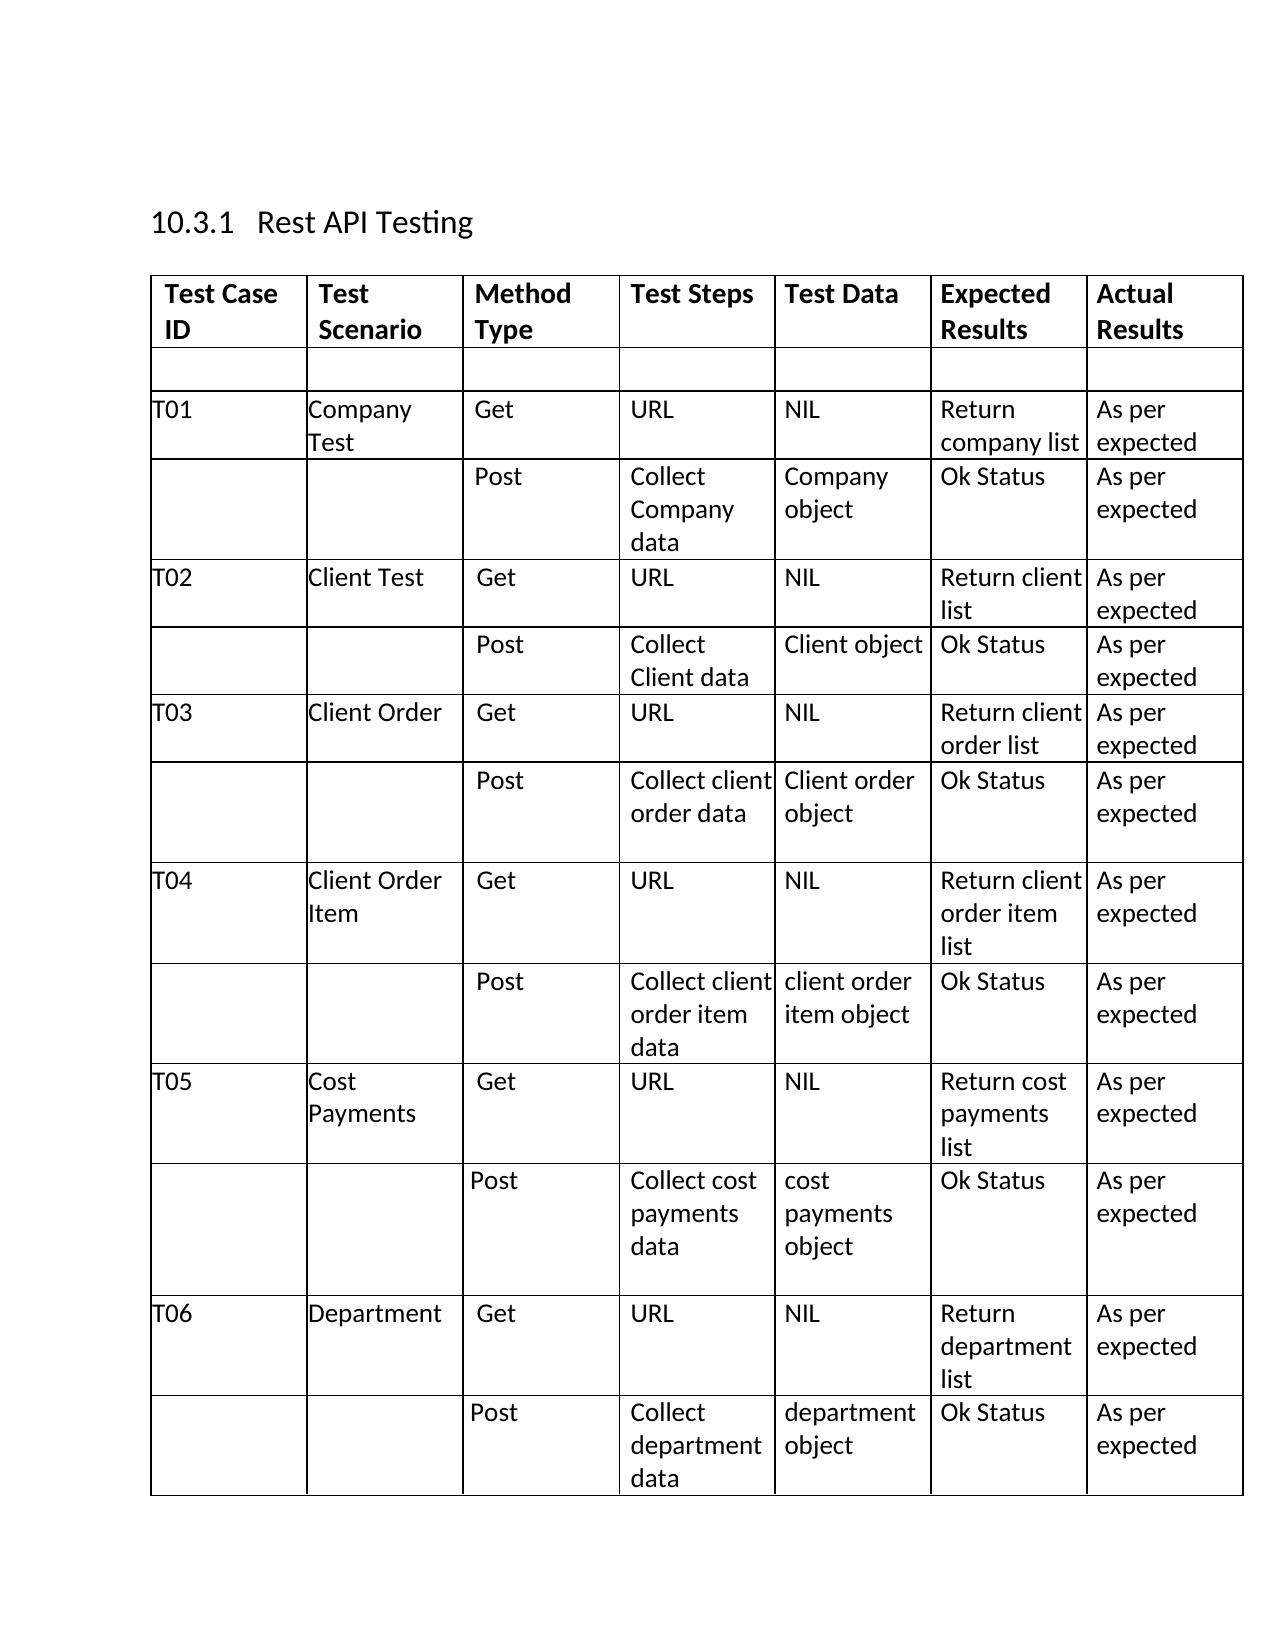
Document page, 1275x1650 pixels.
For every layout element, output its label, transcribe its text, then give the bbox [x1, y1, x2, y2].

table_cell Get [464, 392, 619, 458]
table_cell [308, 964, 462, 1063]
table_cell Post [464, 763, 619, 862]
table_cell As per expected [1088, 460, 1242, 558]
table_header Test Case ID [152, 276, 306, 346]
table_cell [464, 348, 619, 390]
table_cell [152, 628, 306, 694]
table_header Test Data [776, 276, 930, 346]
table_cell URL [620, 392, 774, 458]
table_cell As per expected [1088, 1164, 1242, 1295]
text 10.3.1 Rest API Testing [150, 201, 1125, 242]
table_cell NIL [776, 1296, 930, 1395]
table_cell Return company list [932, 392, 1086, 458]
table_cell T06 [152, 1296, 306, 1395]
table_cell Collect Company data [620, 460, 774, 558]
table_cell Client order object [776, 763, 930, 862]
table_cell T01 [152, 392, 306, 458]
table_header Test Scenario [308, 276, 462, 346]
table_cell NIL [776, 560, 930, 626]
table_cell [620, 348, 774, 390]
table_cell Client Test [308, 560, 462, 626]
table_cell Return client order list [932, 695, 1086, 761]
table_cell Client object [776, 628, 930, 694]
table_cell client order item object [776, 964, 930, 1063]
table_cell [152, 964, 306, 1063]
table_cell [152, 348, 306, 390]
table_header Expected Results [932, 276, 1086, 346]
table_cell [308, 348, 462, 390]
table_cell As per expected [1088, 763, 1242, 862]
table_cell Collect department data [620, 1396, 774, 1494]
table_cell [308, 460, 462, 558]
table_cell Company Test [308, 392, 462, 458]
table_cell T04 [152, 863, 306, 962]
table_cell As per expected [1088, 1064, 1242, 1163]
table_cell [776, 348, 930, 390]
table_cell NIL [776, 392, 930, 458]
table_cell [308, 1396, 462, 1494]
table_cell department object [776, 1396, 930, 1494]
table_cell Ok Status [932, 763, 1086, 862]
table_cell cost payments object [776, 1164, 930, 1295]
table_header Actual Results [1088, 276, 1242, 346]
table_cell Collect client order item data [620, 964, 774, 1063]
table_header Method Type [464, 276, 619, 346]
table_cell [308, 763, 462, 862]
table_cell Collect Client data [620, 628, 774, 694]
table_cell Department [308, 1296, 462, 1395]
table_cell Return client list [932, 560, 1086, 626]
table_cell NIL [776, 863, 930, 962]
table_cell [152, 1396, 306, 1494]
table_cell Collect client order data [620, 763, 774, 862]
table_cell [152, 763, 306, 862]
table_cell Ok Status [932, 628, 1086, 694]
table_cell Company object [776, 460, 930, 558]
table_cell T05 [152, 1064, 306, 1163]
table_cell As per expected [1088, 560, 1242, 626]
table_cell Get [464, 863, 619, 962]
table_cell Client Order Item [308, 863, 462, 962]
table_cell As per expected [1088, 1296, 1242, 1395]
table_cell As per expected [1088, 695, 1242, 761]
table_cell Get [464, 1064, 619, 1163]
table_cell As per expected [1088, 1396, 1242, 1494]
table_cell Post [464, 628, 619, 694]
table_cell Return client order item list [932, 863, 1086, 962]
table_cell [932, 348, 1086, 390]
table_cell As per expected [1088, 628, 1242, 694]
table_cell Post [464, 1396, 619, 1494]
table_cell URL [620, 1296, 774, 1395]
table_cell Ok Status [932, 460, 1086, 558]
table_cell Cost Payments [308, 1064, 462, 1163]
table_cell [152, 1164, 306, 1295]
table_cell Return department list [932, 1296, 1086, 1395]
table_cell Collect cost payments data [620, 1164, 774, 1295]
table_cell Post [464, 1164, 619, 1295]
table_cell As per expected [1088, 392, 1242, 458]
table_cell Client Order [308, 695, 462, 761]
table_cell Ok Status [932, 964, 1086, 1063]
table_cell Get [464, 695, 619, 761]
table_cell [1088, 348, 1242, 390]
table_cell T02 [152, 560, 306, 626]
table_cell Return cost payments list [932, 1064, 1086, 1163]
table_cell As per expected [1088, 863, 1242, 962]
table_cell Ok Status [932, 1164, 1086, 1295]
table_cell T03 [152, 695, 306, 761]
table_cell URL [620, 560, 774, 626]
table_cell NIL [776, 695, 930, 761]
table_cell NIL [776, 1064, 930, 1163]
table_cell [152, 460, 306, 558]
table_cell Post [464, 460, 619, 558]
table_cell Post [464, 964, 619, 1063]
table_cell [308, 1164, 462, 1295]
table_cell URL [620, 695, 774, 761]
table_cell Get [464, 1296, 619, 1395]
table_cell URL [620, 863, 774, 962]
table_cell Get [464, 560, 619, 626]
table_header Test Steps [620, 276, 774, 346]
table_cell As per expected [1088, 964, 1242, 1063]
table_cell Ok Status [932, 1396, 1086, 1494]
table_cell [308, 628, 462, 694]
table_cell URL [620, 1064, 774, 1163]
